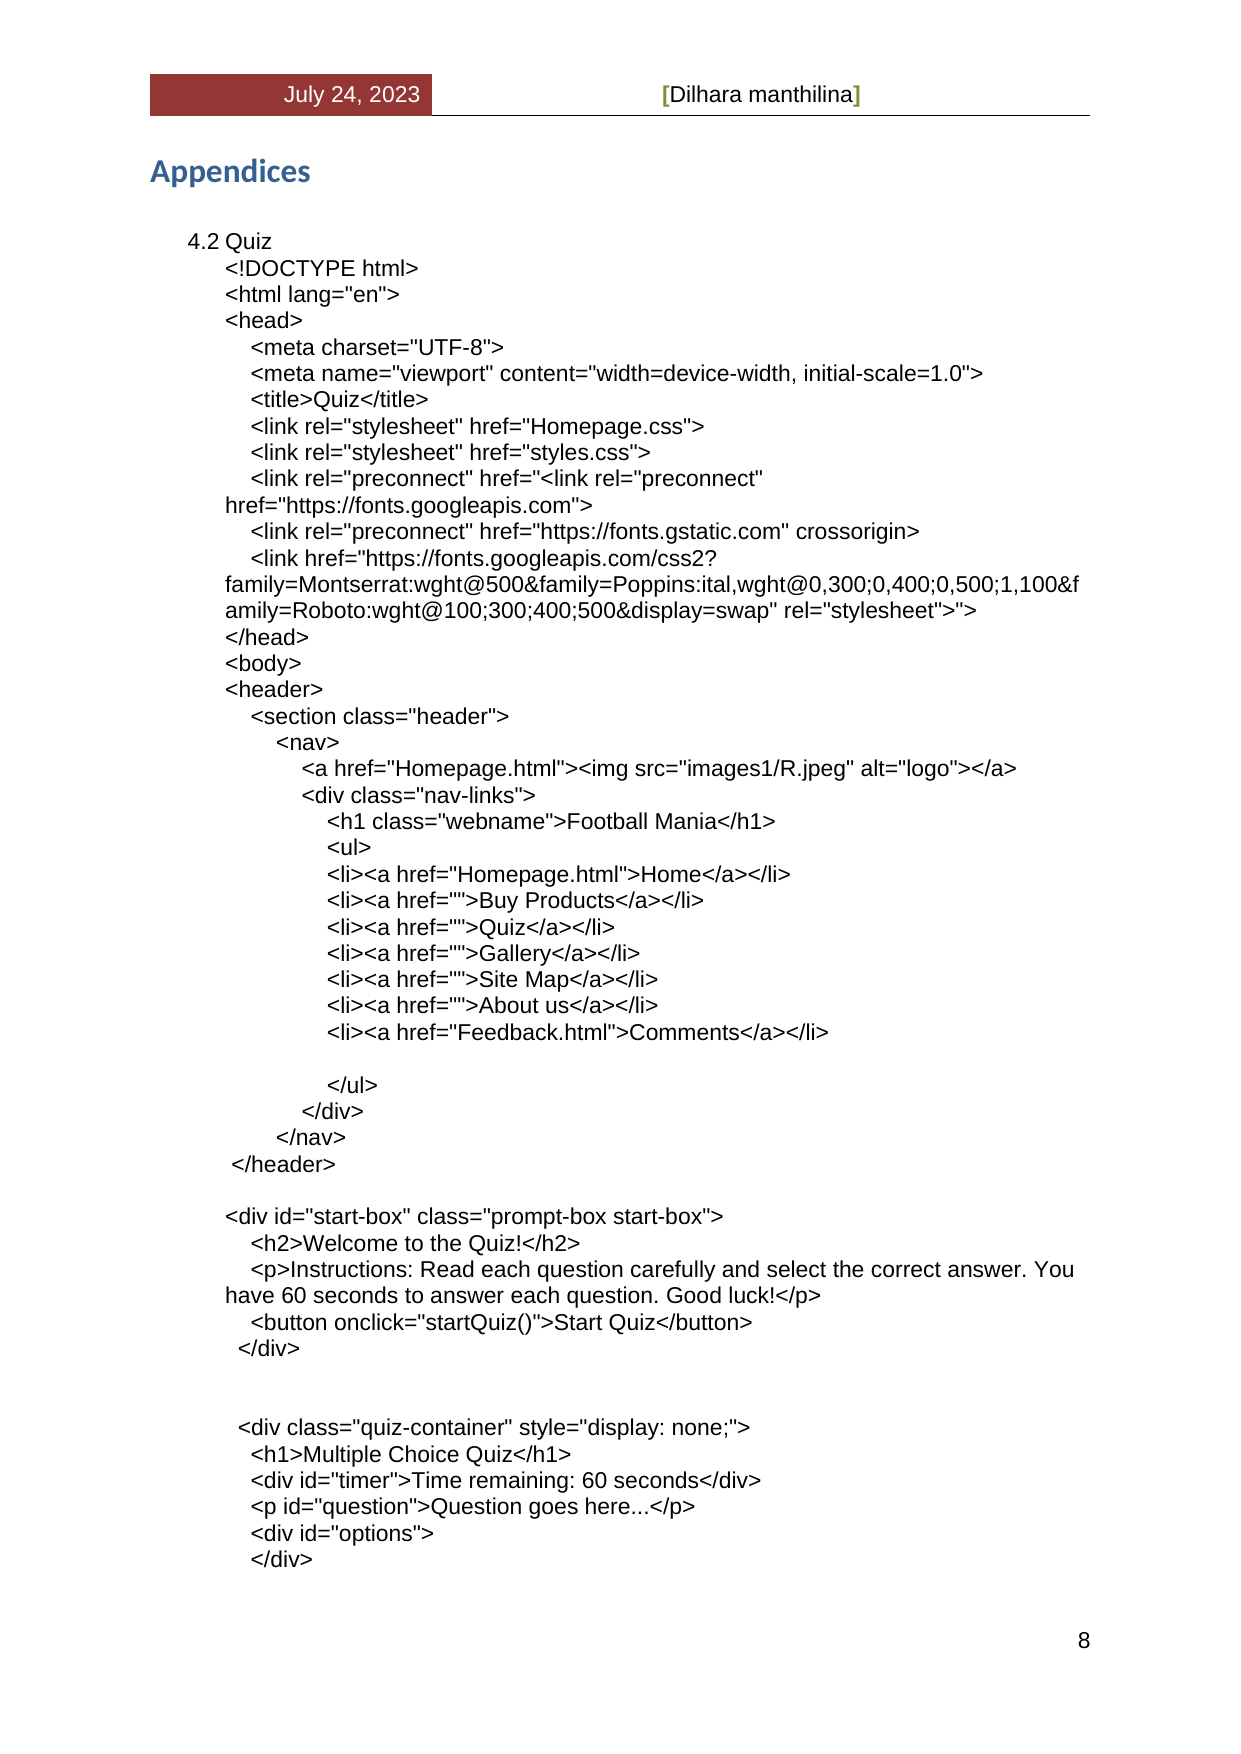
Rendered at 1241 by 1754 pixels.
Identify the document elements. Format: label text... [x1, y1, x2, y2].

list </div> [225, 1546, 1090, 1572]
list Quiz [187, 228, 1090, 254]
list <li><a href="Homepage.html">Home</a></li> [225, 861, 1090, 887]
list <nav> [225, 729, 1090, 755]
list <li><a href="">Gallery</a></li> [225, 940, 1090, 966]
list <li><a href="">About us</a></li> [225, 992, 1090, 1019]
list </ul> [225, 1072, 1090, 1098]
list <button onclick="startQuiz()">Start Quiz</button> [225, 1309, 1090, 1335]
list <link rel="preconnect" href="https://fonts.gstatic.com" crossorigin> [225, 518, 1090, 544]
list <li><a href="">Site Map</a></li> [225, 966, 1090, 992]
list <div id="options"> [225, 1519, 1090, 1546]
list <link rel="stylesheet" href="styles.css"> [225, 439, 1090, 465]
list <h2>Welcome to the Quiz!</h2> [225, 1230, 1090, 1256]
list </nav> [225, 1124, 1090, 1151]
list <li><a href="">Quiz</a></li> [225, 913, 1090, 940]
list <link rel="stylesheet" href="Homepage.css"> [225, 413, 1090, 439]
list <!DOCTYPE html> [225, 254, 1090, 281]
list <p>Instructions: Read each question carefully and select the correct answer. You have 60 seconds to answer each question. Good luck!</p> [225, 1256, 1090, 1309]
list <head> [225, 307, 1090, 334]
list <html lang="en"> [225, 281, 1090, 307]
list <li><a href="Feedback.html">Comments</a></li> [225, 1019, 1090, 1045]
list <li><a href="">Buy Products</a></li> [225, 887, 1090, 913]
list <link href="https://fonts.googleapis.com/css2?family=Montserrat:wght@500&family=Poppins:ital,wght@0,300;0,400;0,500;1,100&family=Roboto:wght@100;300;400;500&display=swap" rel="stylesheet">"> [225, 544, 1090, 623]
list <div id="start-box" class="prompt-box start-box"> [225, 1203, 1090, 1230]
list </head> [225, 623, 1090, 650]
list <h1>Multiple Choice Quiz</h1> [225, 1441, 1090, 1467]
list </header> [225, 1151, 1090, 1177]
list <title>Quiz</title> [225, 386, 1090, 413]
list <header> [225, 676, 1090, 703]
list </div> [225, 1335, 1090, 1361]
list <ul> [225, 834, 1090, 861]
list <h1 class="webname">Football Mania</h1> [225, 808, 1090, 834]
list <meta charset="UTF-8"> [225, 334, 1090, 360]
list <p id="question">Question goes here...</p> [225, 1493, 1090, 1519]
subtitle Appendices [150, 150, 1090, 191]
list <meta name="viewport" content="width=device-width, initial-scale=1.0"> [225, 360, 1090, 386]
list </div> [225, 1098, 1090, 1124]
list <link rel="preconnect" href="<link rel="preconnect" href="https://fonts.googleapis.com"> [225, 465, 1090, 518]
list <div id="timer">Time remaining: 60 seconds</div> [225, 1467, 1090, 1493]
list <body> [225, 650, 1090, 676]
list <div class="nav-links"> [225, 782, 1090, 808]
list <div class="quiz-container" style="display: none;"> [225, 1414, 1090, 1441]
list <section class="header"> [225, 703, 1090, 729]
list <a href="Homepage.html"><img src="images1/R.jpeg" alt="logo"></a> [225, 755, 1090, 782]
